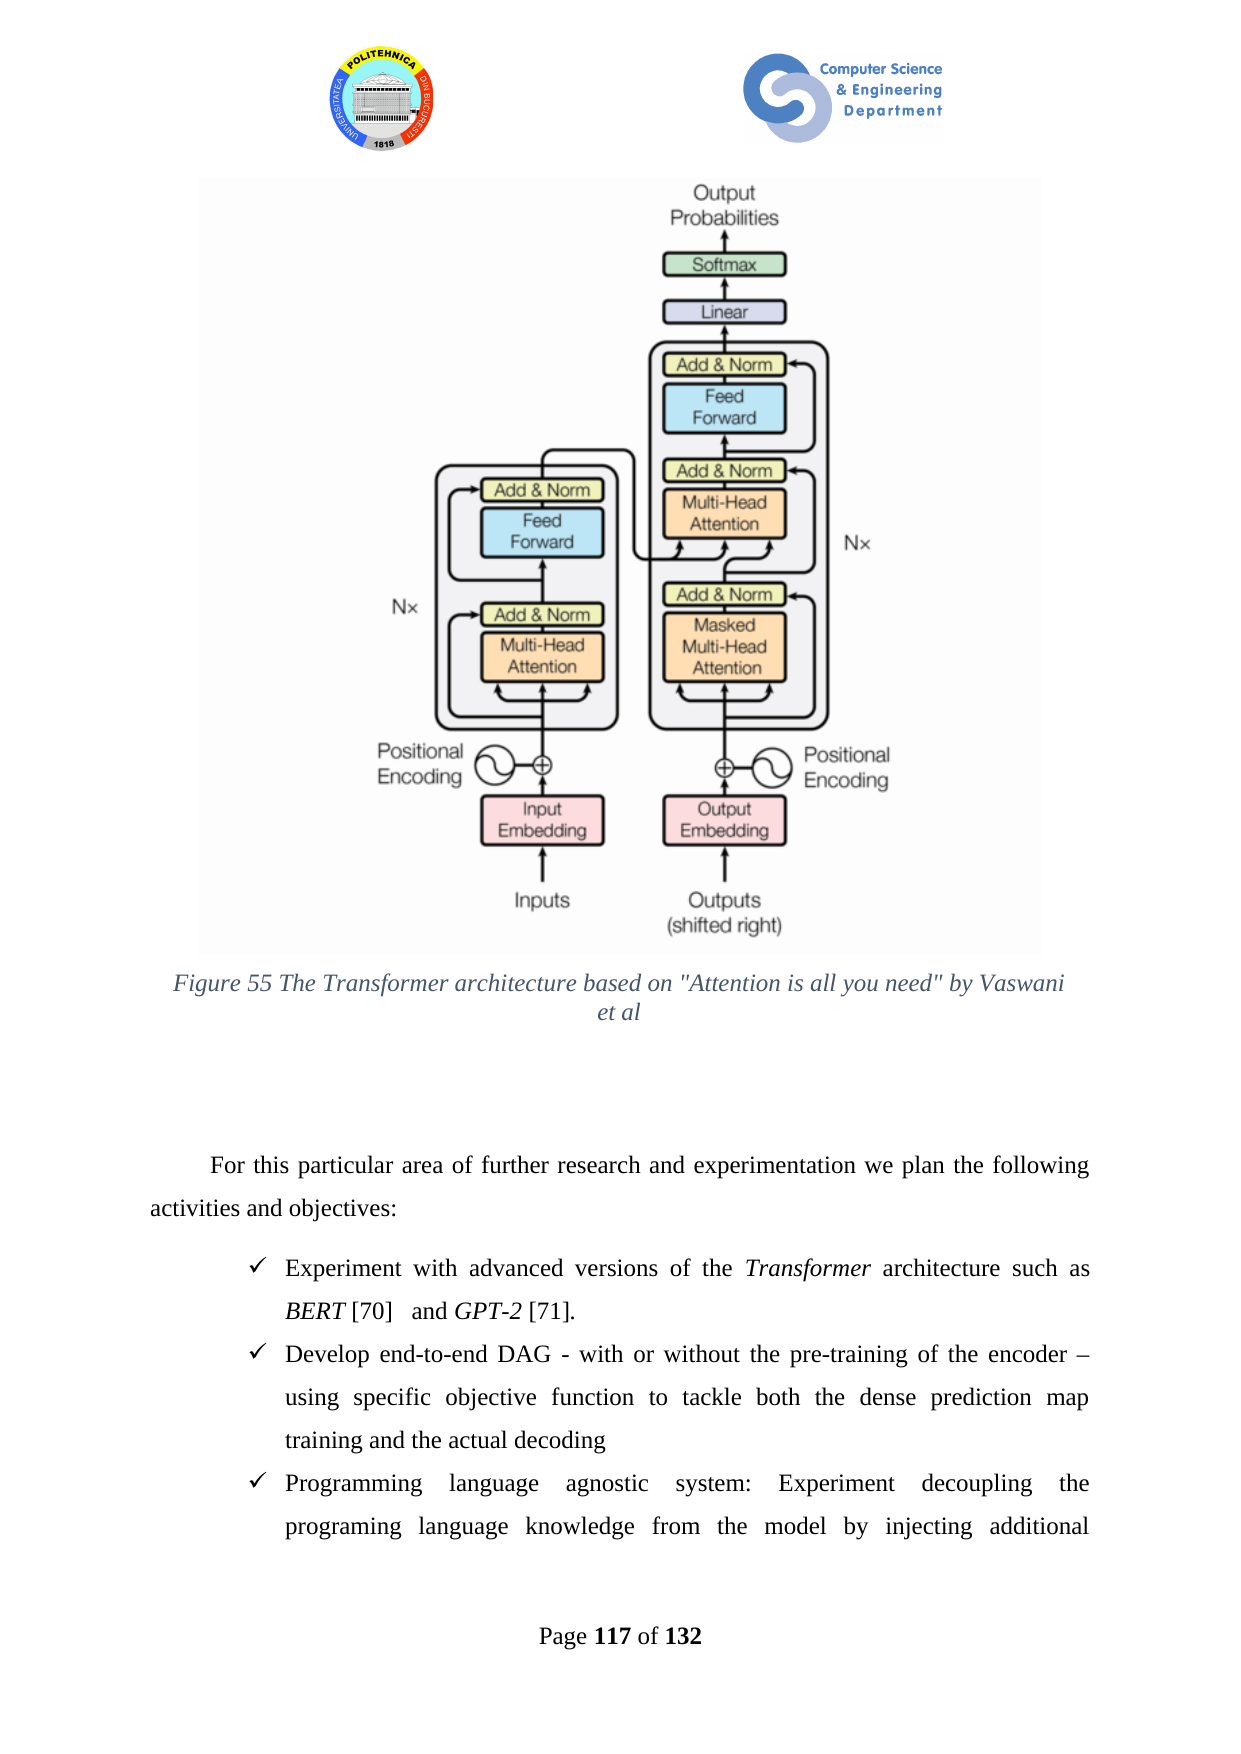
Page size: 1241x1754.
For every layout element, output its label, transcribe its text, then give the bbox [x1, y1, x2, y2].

list Experiment with advanced versions of the Transformer architecture such as BERT [70] and GPT-2 [71]. [247, 1253, 1090, 1324]
picture [742, 53, 946, 144]
picture [198, 178, 1043, 955]
picture [329, 46, 434, 151]
text For this particular area of further research and experimentation we plan the following activities and objectives: [150, 1150, 1090, 1222]
list Develop end-to-end DAG - with or without the pre-training of the encoder – using specific objective function to tackle both the dense prediction map training and the actual decoding [247, 1339, 1090, 1454]
